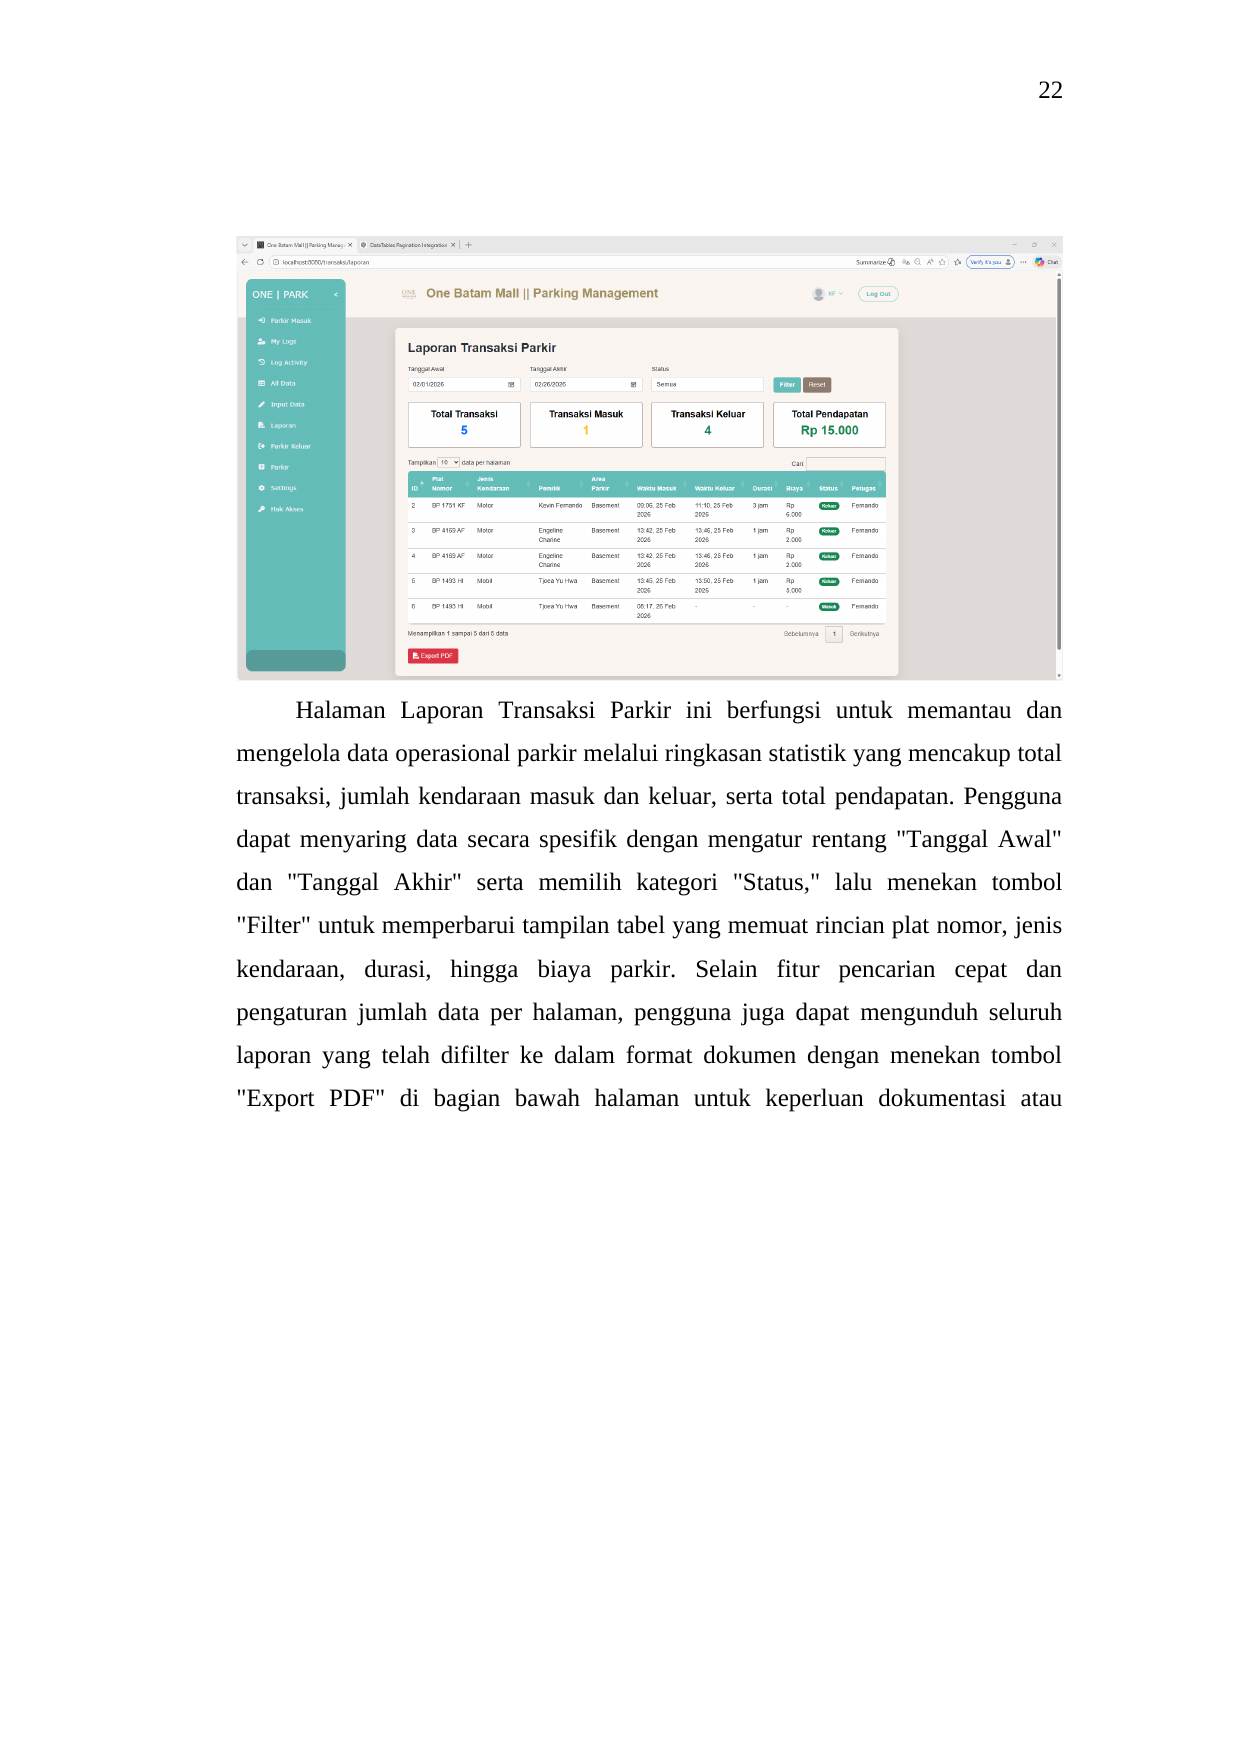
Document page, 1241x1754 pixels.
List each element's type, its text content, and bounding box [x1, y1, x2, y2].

text Halaman Laporan Transaksi Parkir ini berfungsi untuk memantau dan mengelola data operasional parkir melalui ringkasan statistik yang mencakup total transaksi, jumlah kendaraan masuk dan keluar, serta total pendapatan. Pengguna dapat menyaring data secara spesifik dengan mengatur rentang "Tanggal Awal" dan "Tanggal Akhir" serta memilih kategori "Status," lalu menekan tombol "Filter" untuk memperbarui tampilan tabel yang memuat rincian plat nomor, jenis kendaraan, durasi, hingga biaya parkir. Selain fitur pencarian cepat dan pengaturan jumlah data per halaman, pengguna juga dapat mengunduh seluruh laporan yang telah difilter ke dalam format dokumen dengan menekan tombol "Export PDF" di bagian bawah halaman untuk keperluan dokumentasi atau pelaporan. [236, 695, 1063, 1112]
picture [236, 236, 1063, 681]
